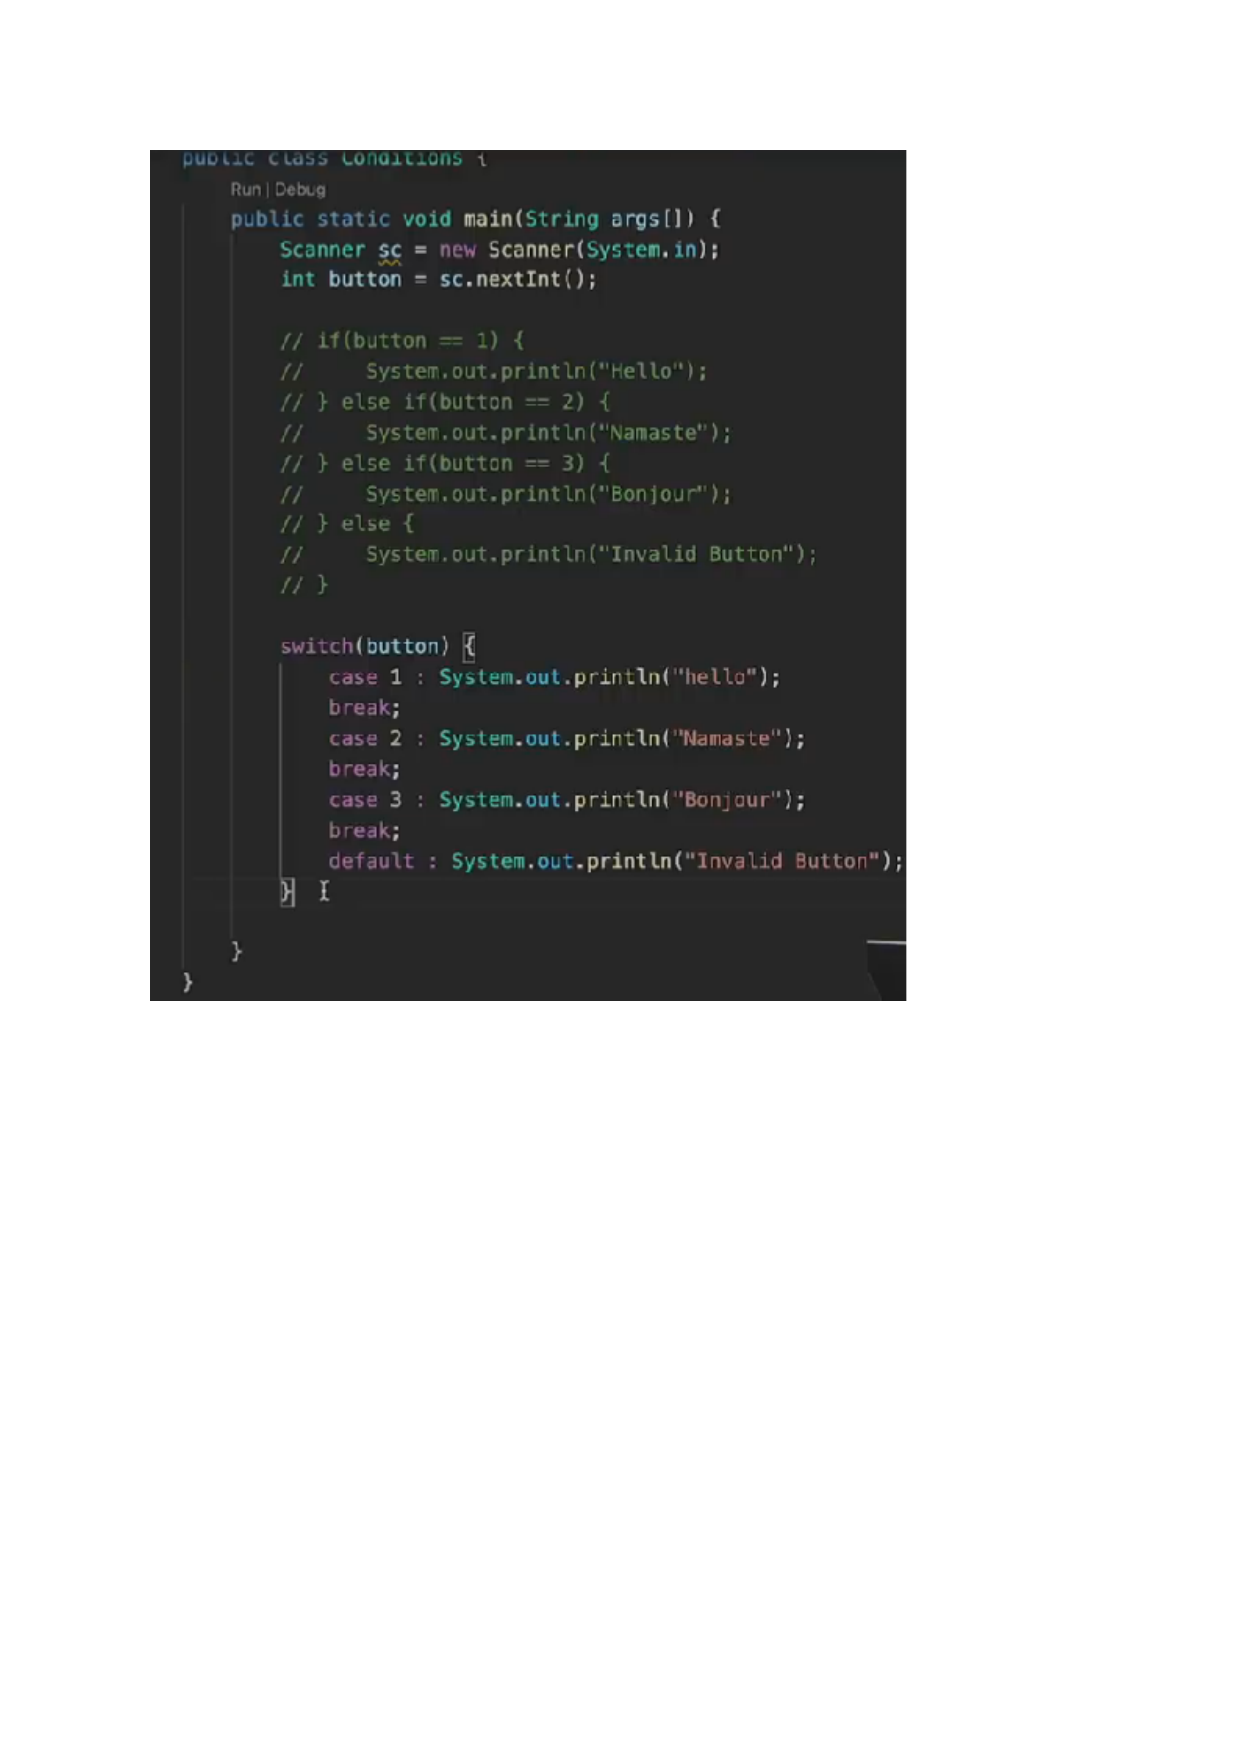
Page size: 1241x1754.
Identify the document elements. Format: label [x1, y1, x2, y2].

picture [150, 150, 907, 1001]
